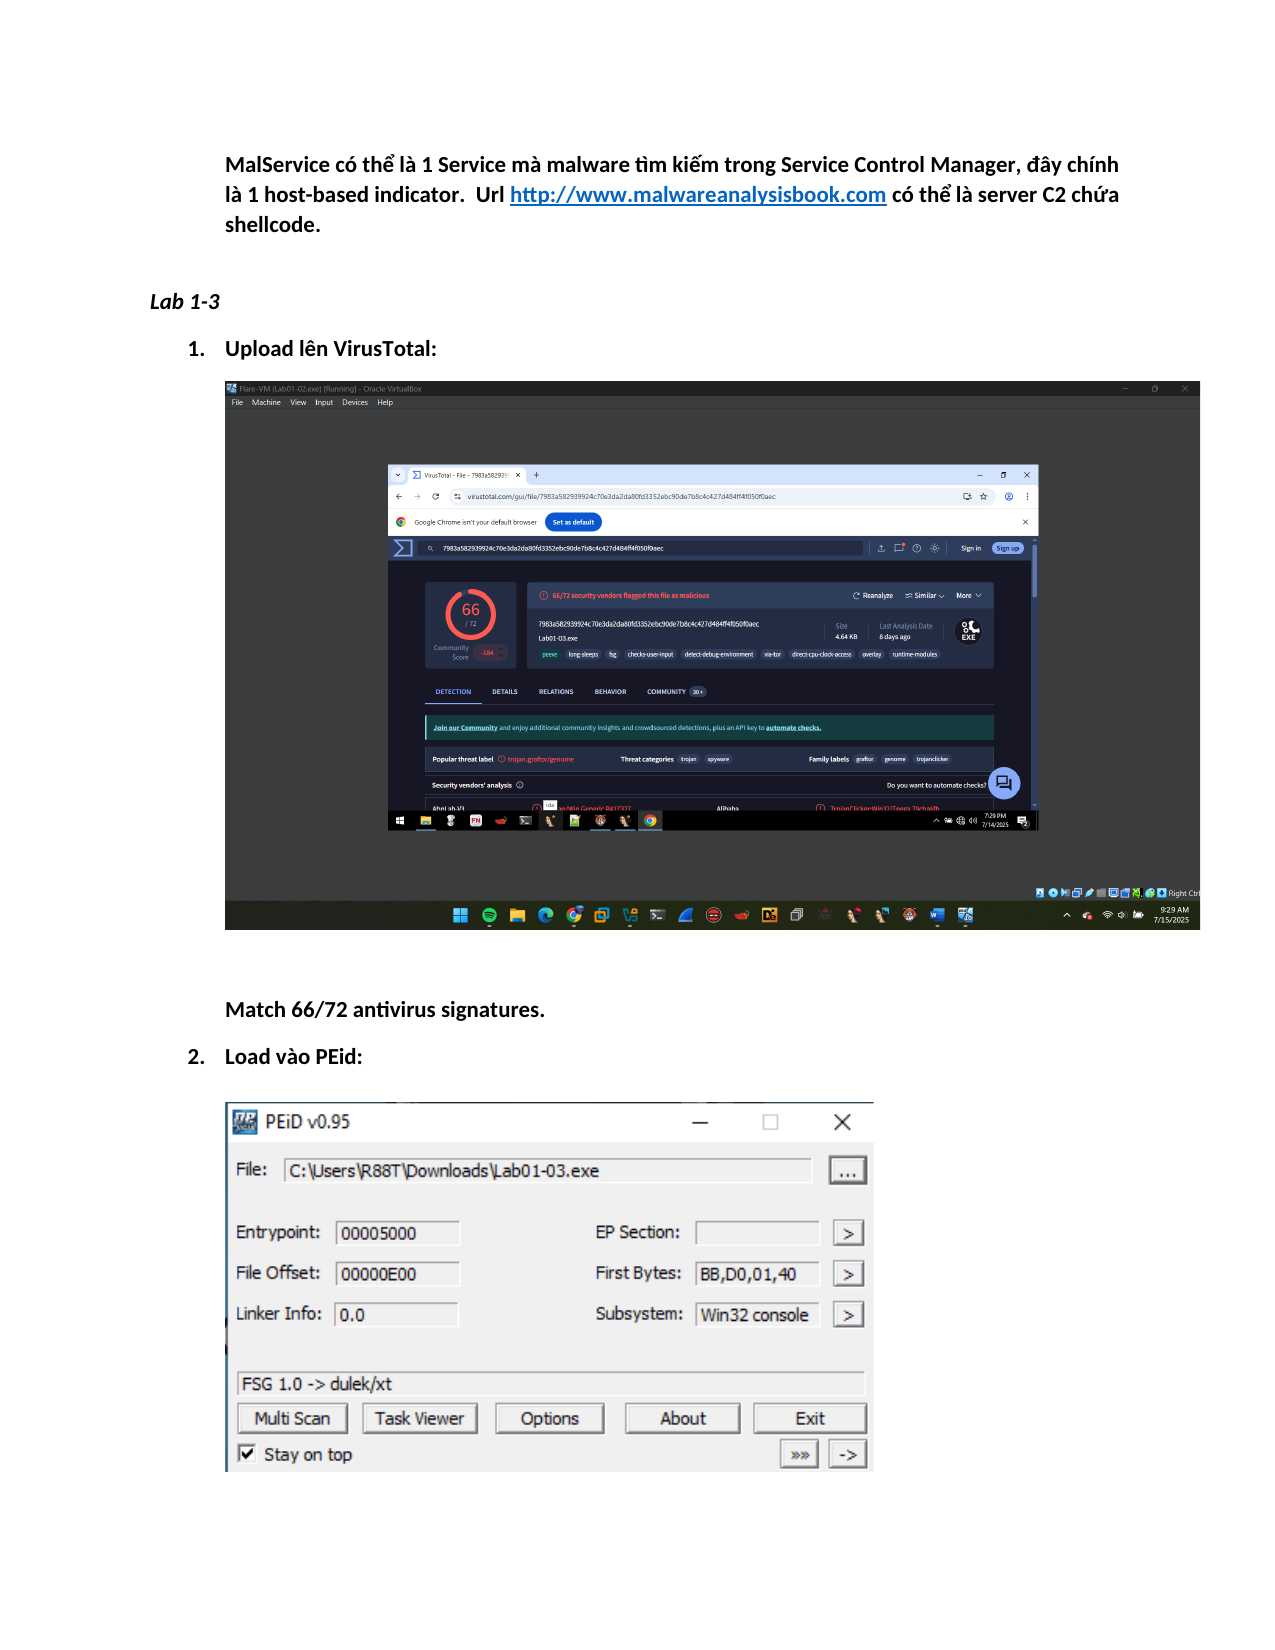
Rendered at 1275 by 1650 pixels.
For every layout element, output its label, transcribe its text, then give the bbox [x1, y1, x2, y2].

list MalService có thể là 1 Service mà malware tìm kiếm trong Service Control Manager, đây chính là 1 host-based indicator. Url http://www.malwareanalysisbook.com có thể là server C2 chứa shellcode. [225, 150, 1125, 238]
text Match 66/72 antivirus signatures. [225, 995, 1125, 1023]
text Lab 1-3 [150, 287, 1125, 316]
picture [225, 1102, 874, 1472]
list Upload lên VirusTotal: [187, 334, 1125, 362]
list Load vào PEid: [187, 1042, 1125, 1070]
picture [225, 381, 1200, 930]
